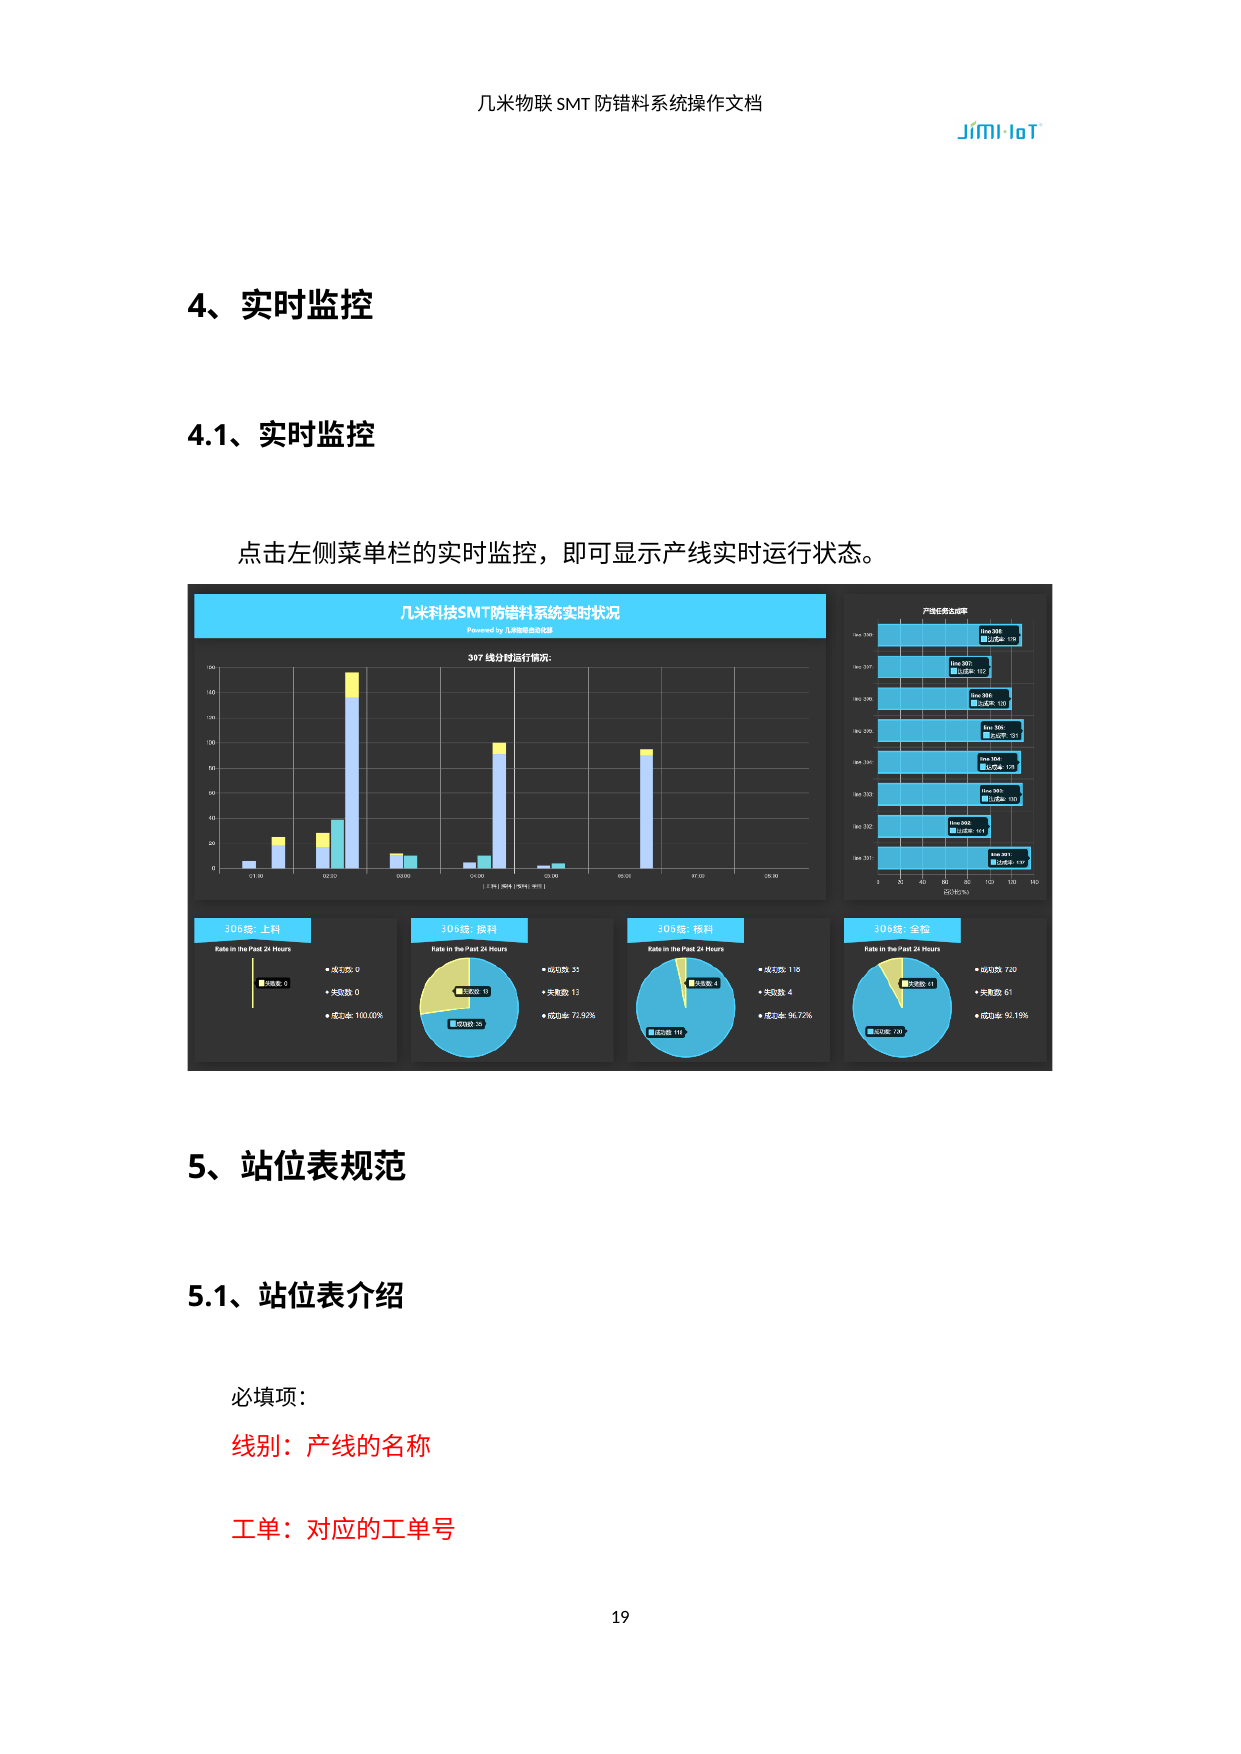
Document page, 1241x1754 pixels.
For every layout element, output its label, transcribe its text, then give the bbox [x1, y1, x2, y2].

subtitle 4.1、实时监控 [187, 401, 1053, 466]
picture [187, 584, 1053, 1071]
text 线别：产线的名称 [187, 1412, 1053, 1477]
text 点击左侧菜单栏的实时监控，即可显示产线实时运行状态。 [187, 519, 1053, 584]
subtitle 4、实时监控 [187, 271, 1053, 336]
subtitle 5、站位表规范 [187, 1131, 1053, 1196]
text 工单：对应的工单号 [187, 1495, 1053, 1560]
picture [954, 117, 1047, 145]
subtitle 5.1、站位表介绍 [187, 1261, 1053, 1326]
text 必填项： [187, 1380, 1053, 1412]
